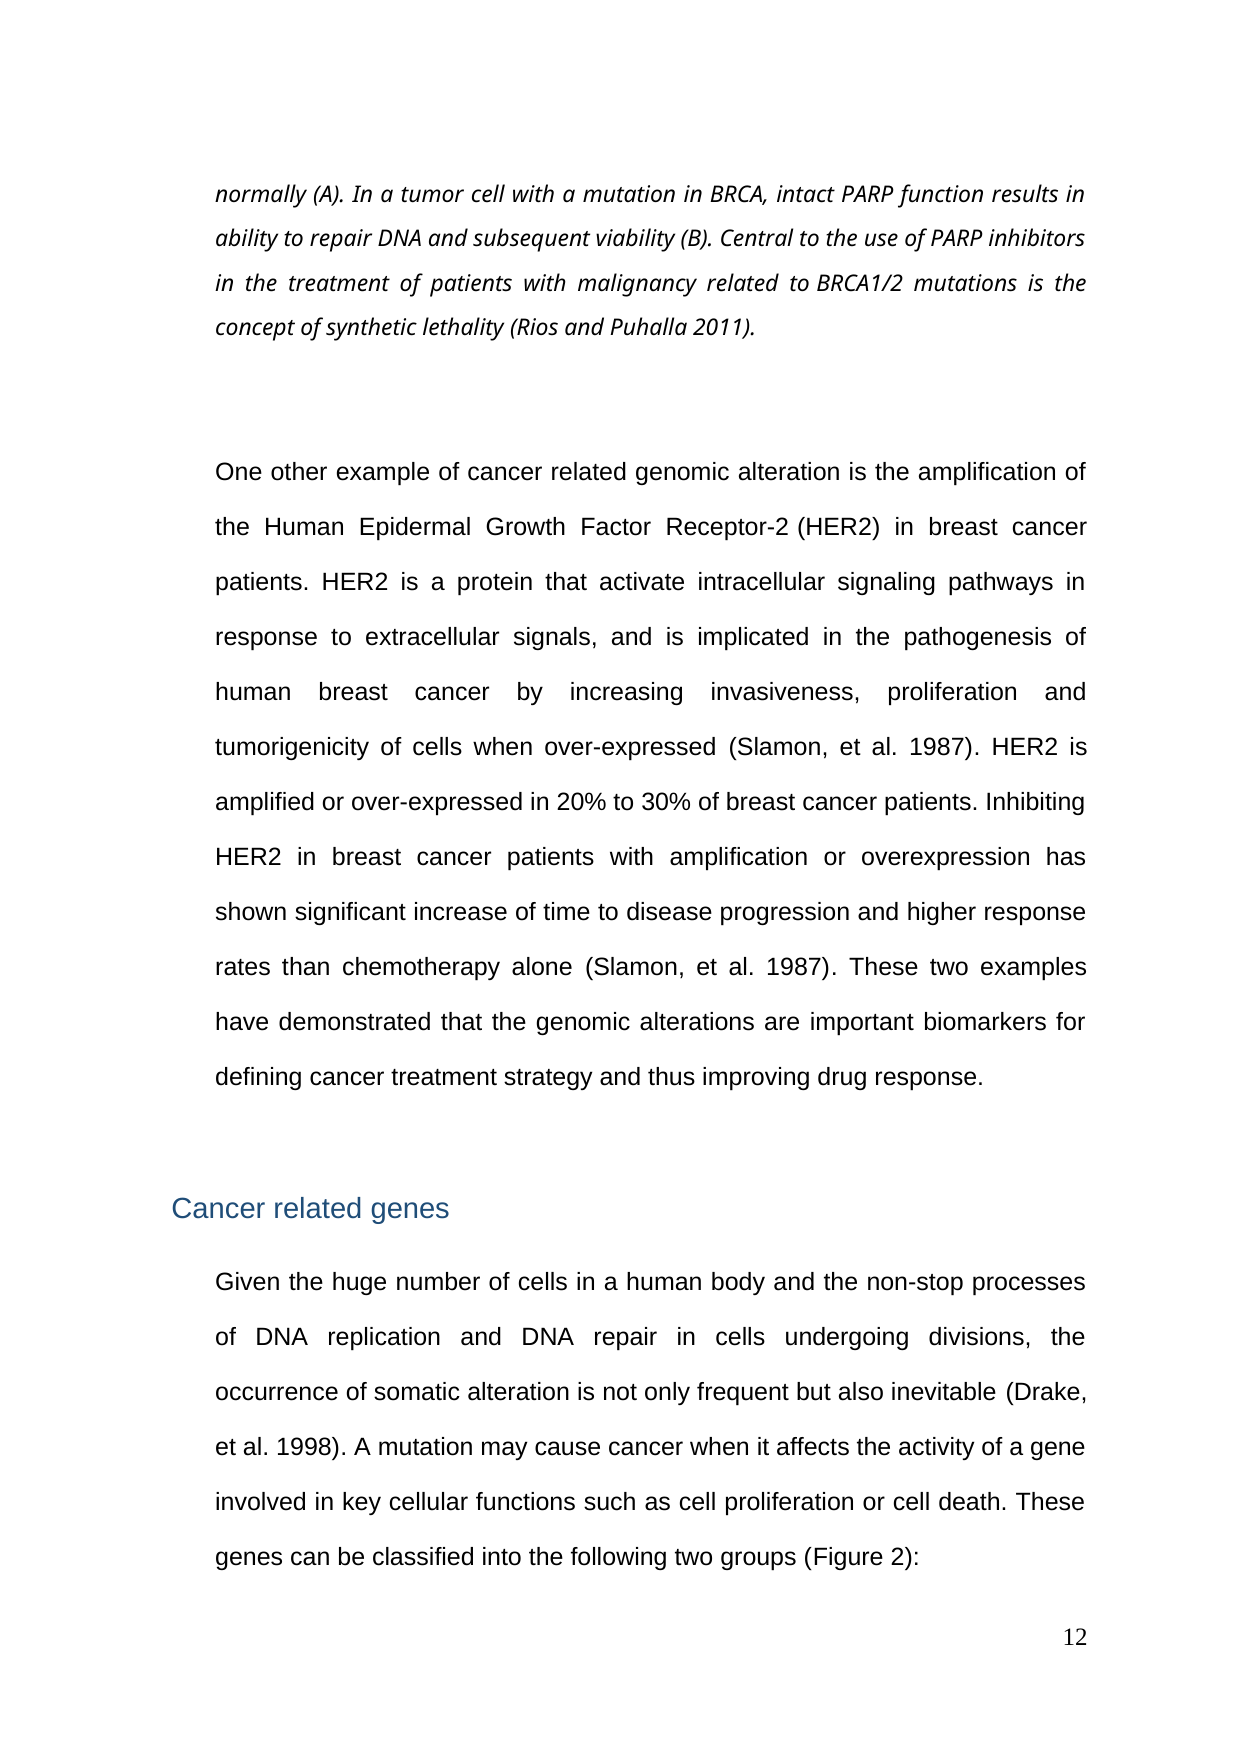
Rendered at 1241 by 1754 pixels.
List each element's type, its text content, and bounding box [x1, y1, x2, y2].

list One other example of cancer related genomic alteration is the amplification of the Human Epidermal Growth Factor Receptor-2 (HER2) in breast cancer patients. HER2 is a protein that activate intracellular signaling pathways in response to extracellular signals, and is implicated in the pathogenesis of human breast cancer by increasing invasiveness, proliferation and tumorigenicity of cells when over-expressed (Slamon, et al. 1987). HER2 is amplified or over-expressed in 20% to 30% of breast cancer patients. Inhibiting HER2 in breast cancer patients with amplification or overexpression has shown significant increase of time to disease progression and higher response rates than chemotherapy alone (Slamon, et al. 1987). These two examples have demonstrated that the genomic alterations are important biomarkers for defining cancer treatment strategy and thus improving drug response. [215, 449, 1087, 1098]
subtitle Cancer related genes [171, 1186, 1087, 1230]
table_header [204, 172, 1098, 369]
